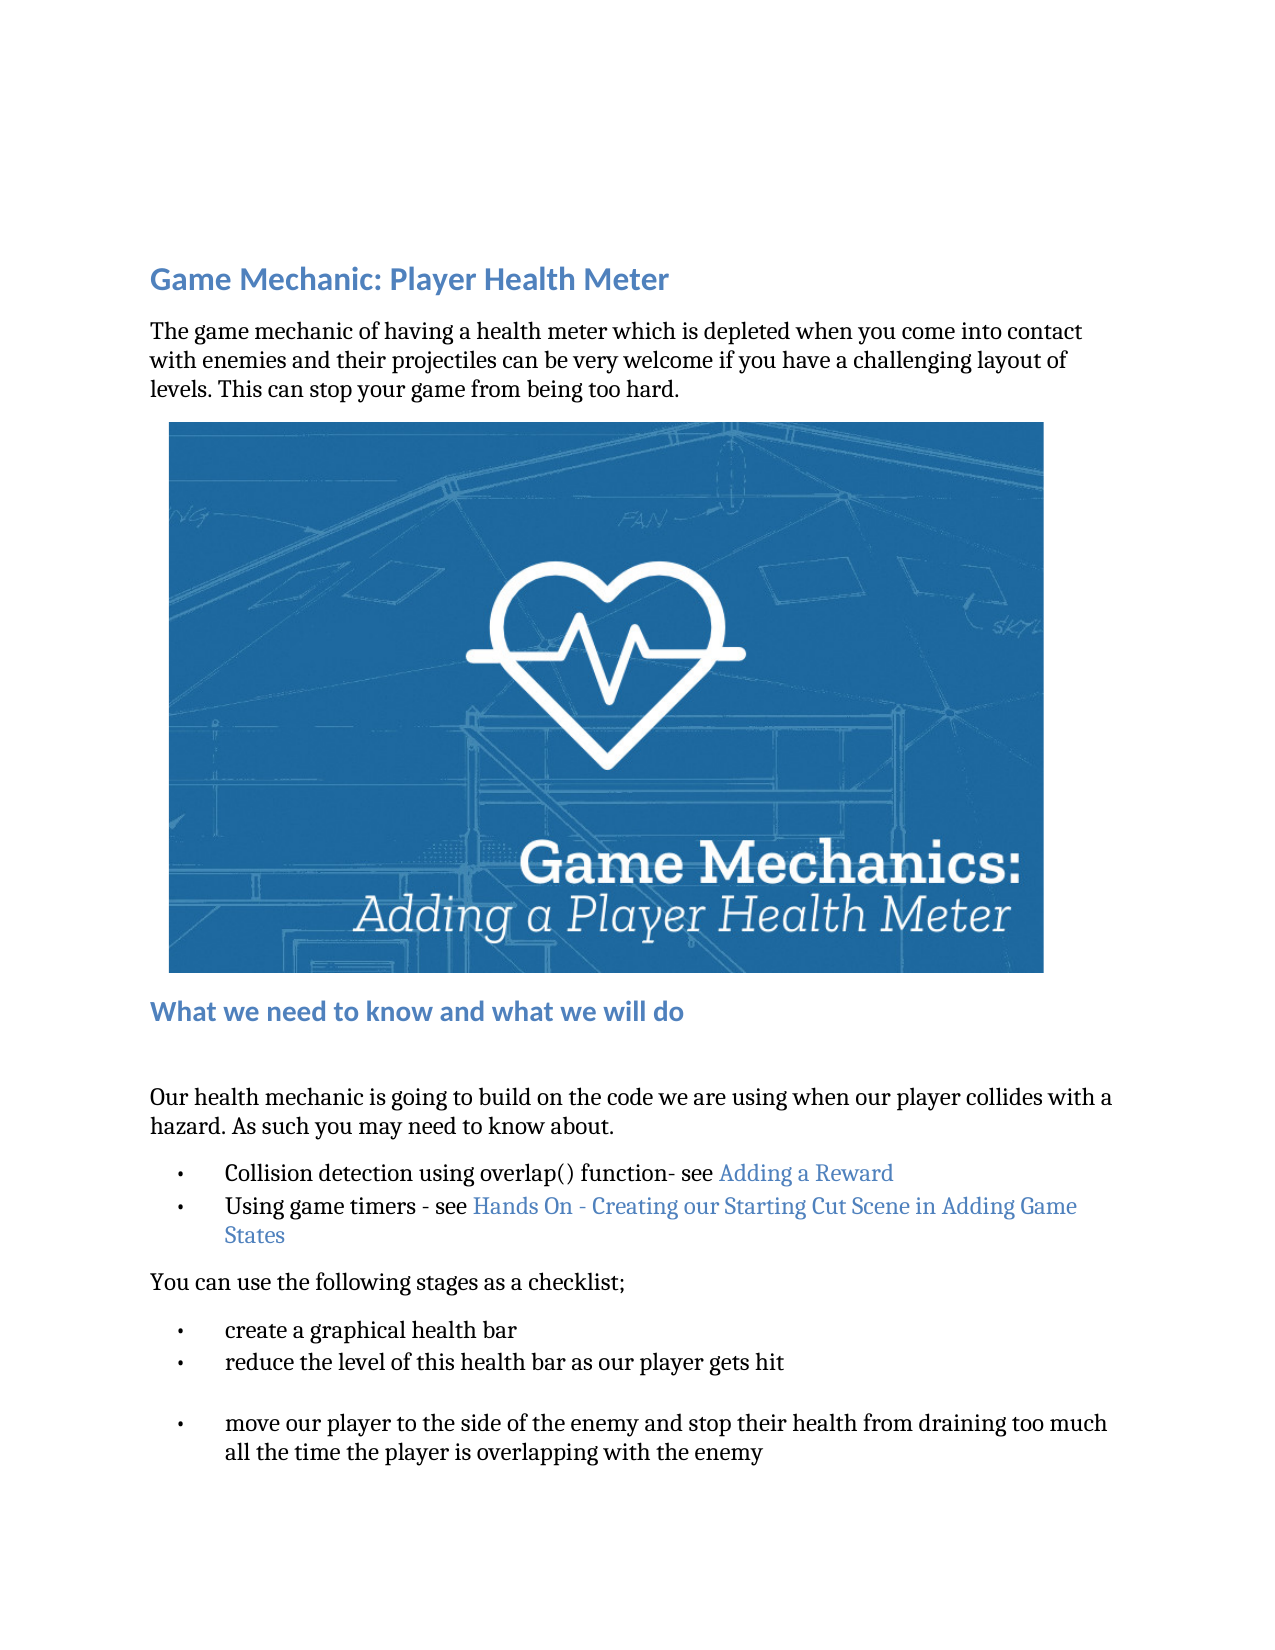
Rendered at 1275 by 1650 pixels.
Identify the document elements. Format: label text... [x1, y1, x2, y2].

subtitle What we need to know and what we will do [150, 993, 1125, 1064]
list move our player to the side of the enemy and stop their health from draining too much all the time the player is overlapping with the enemy [175, 1409, 1125, 1467]
list Collision detection using overlap() function- see Adding a Reward [175, 1159, 1125, 1188]
picture [168, 422, 1044, 973]
subtitle Game Mechanic: Player Health Meter [150, 257, 1125, 298]
list create a graphical health bar [175, 1316, 1125, 1344]
list Using game timers - see Hands On - Creating our Starting Cut Scene in Adding Game States [175, 1192, 1125, 1249]
text The game mechanic of having a health meter which is depleted when you come into contact with enemies and their projectiles can be very welcome if you have a challenging layout of levels. This can stop your game from being too hard. [150, 317, 1125, 403]
text Our health mechanic is going to build on the code we are using when our player collides with a hazard. As such you may need to know about. [150, 1083, 1125, 1141]
text You can use the following stages as a checklist; [150, 1268, 1125, 1297]
list reduce the level of this health bar as our player gets hit [175, 1348, 1125, 1406]
